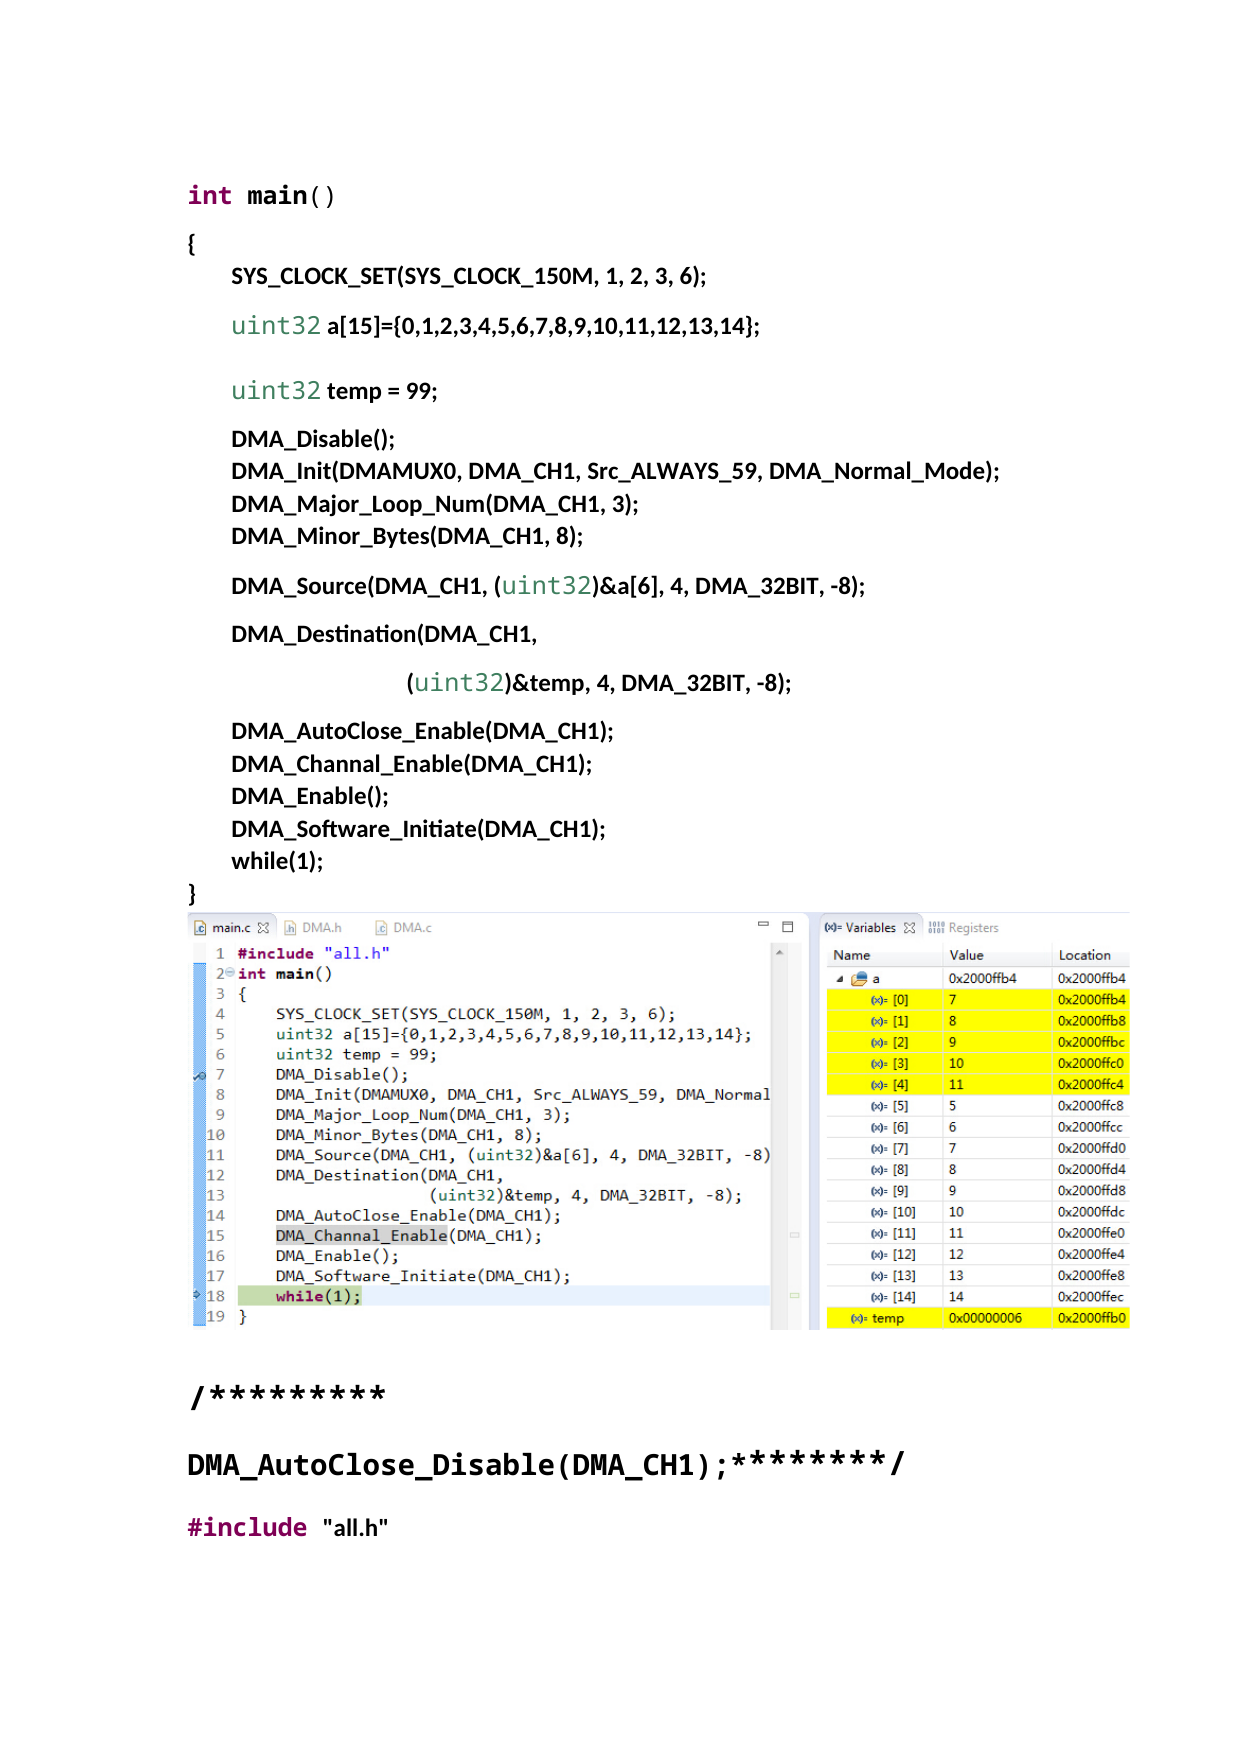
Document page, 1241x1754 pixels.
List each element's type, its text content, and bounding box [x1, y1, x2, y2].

text int main() [187, 162, 1053, 227]
text while(1); [187, 844, 1053, 877]
text DMA_Channal_Enable(DMA_CH1); [187, 747, 1053, 779]
text DMA_Minor_Bytes(DMA_CH1, 8); [187, 519, 1053, 552]
text DMA_Destination(DMA_CH1, [187, 617, 1053, 649]
text DMA_Software_Initiate(DMA_CH1); [187, 812, 1053, 844]
text SYS_CLOCK_SET(SYS_CLOCK_150M, 1, 2, 3, 6); [187, 259, 1053, 292]
text { [187, 227, 1053, 259]
text #include "all.h" [187, 1494, 1053, 1559]
picture [187, 912, 1130, 1330]
text DMA_Disable(); [187, 422, 1053, 454]
text DMA_Enable(); [187, 779, 1053, 812]
text DMA_Source(DMA_CH1, (uint32)&a[6], 4, DMA_32BIT, -8); [187, 552, 1053, 617]
text DMA_Major_Loop_Num(DMA_CH1, 3); [187, 487, 1053, 519]
text /********* DMA_AutoClose_Disable(DMA_CH1);********/ [187, 1364, 1053, 1494]
text DMA_Init(DMAMUX0, DMA_CH1, Src_ALWAYS_59, DMA_Normal_Mode); [187, 454, 1053, 487]
text uint32 a[15]={0,1,2,3,4,5,6,7,8,9,10,11,12,13,14}; [187, 292, 1053, 357]
text } [187, 877, 1053, 909]
text DMA_AutoClose_Enable(DMA_CH1); [187, 714, 1053, 747]
text uint32 temp = 99; [187, 357, 1053, 422]
text (uint32)&temp, 4, DMA_32BIT, -8); [187, 649, 1053, 714]
